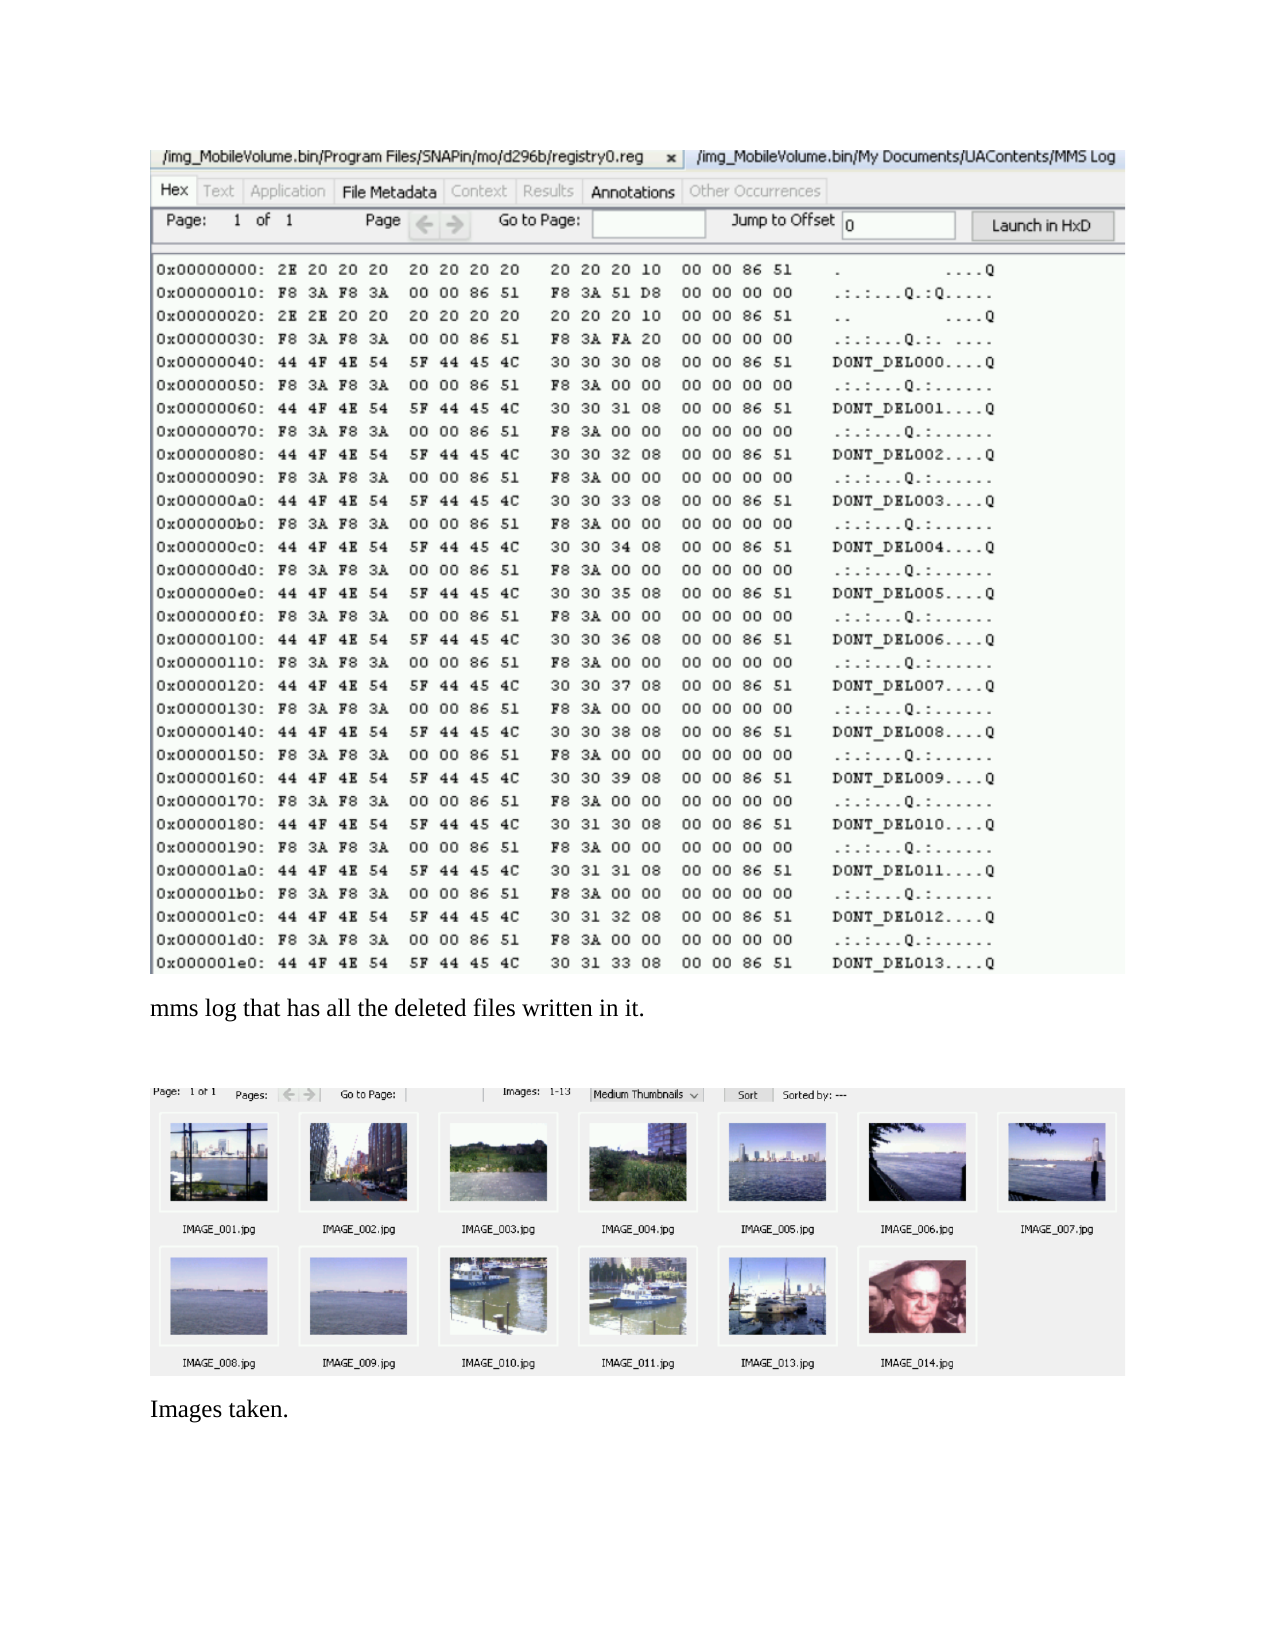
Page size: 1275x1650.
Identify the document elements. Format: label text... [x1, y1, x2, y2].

picture [150, 1088, 1125, 1376]
picture [150, 150, 1125, 974]
text Images taken. [150, 1394, 1125, 1423]
text mms log that has all the deleted files written in it. [150, 993, 1125, 1021]
